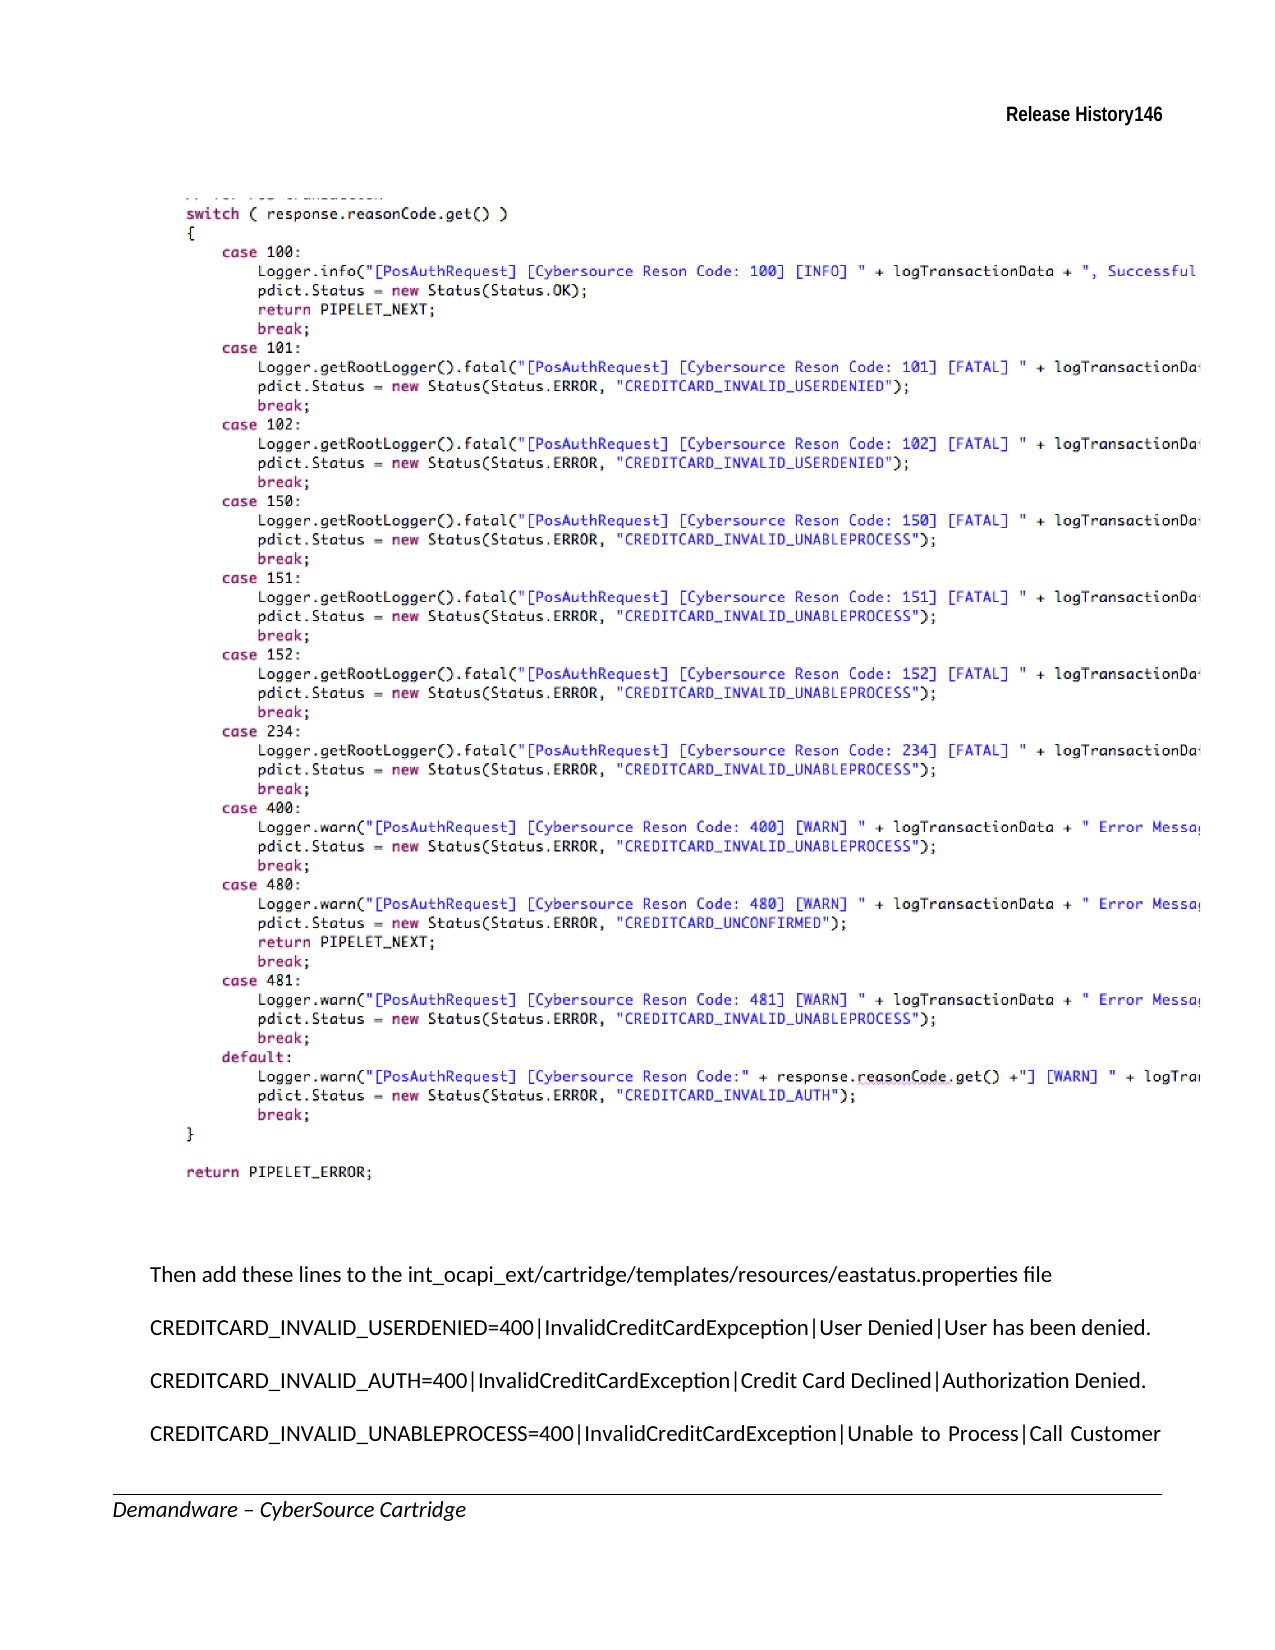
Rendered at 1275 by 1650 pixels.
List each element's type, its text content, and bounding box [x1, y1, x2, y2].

text CREDITCARD_INVALID_USERDENIED=400|InvalidCreditCardExpception|User Denied|User has been denied. [150, 1313, 1162, 1341]
picture [150, 198, 1200, 1182]
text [150, 1419, 1162, 1447]
text Then add these lines to the int_ocapi_ext/cartridge/templates/resources/eastatus.properties file [150, 1260, 1162, 1288]
text CREDITCARD_INVALID_AUTH=400|InvalidCreditCardException|Credit Card Declined|Authorization Denied. [150, 1366, 1162, 1394]
